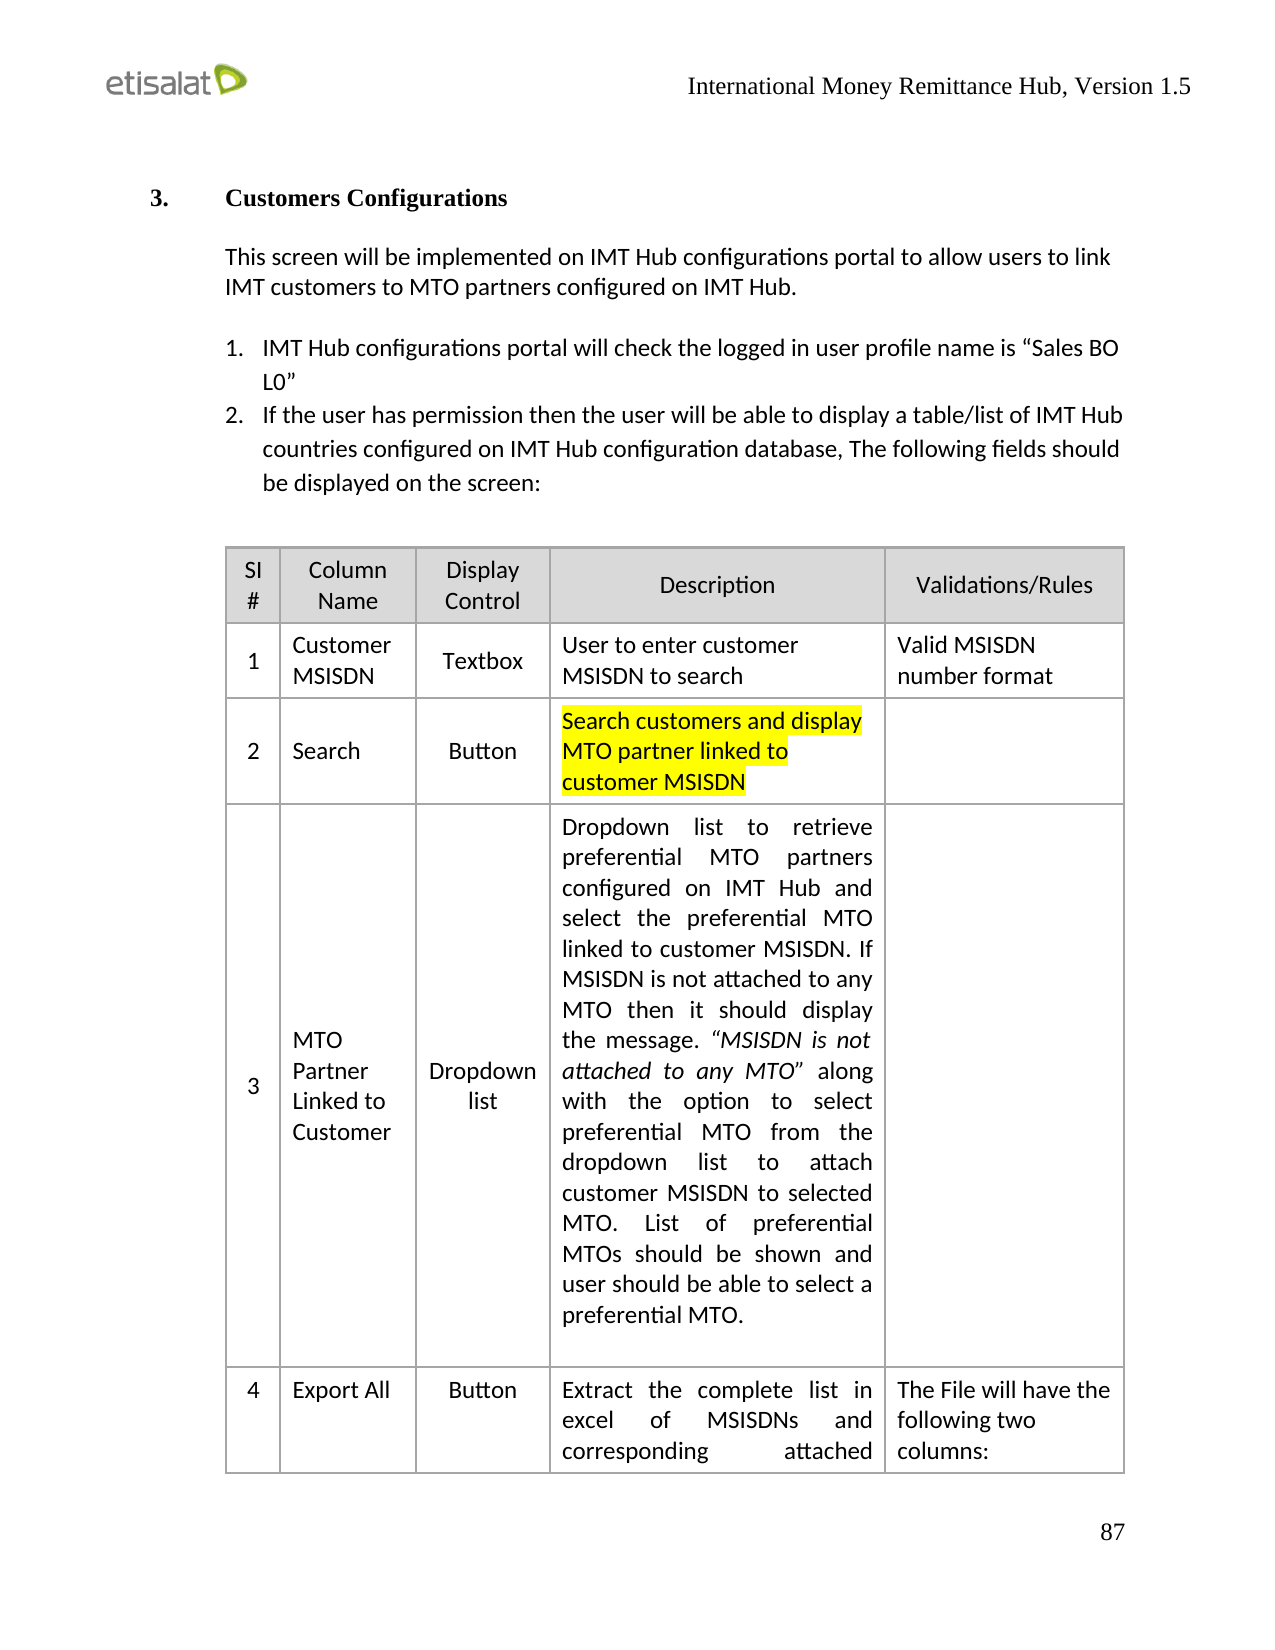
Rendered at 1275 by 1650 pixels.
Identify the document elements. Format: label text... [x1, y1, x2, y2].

list If the user has permission then the user will be able to display a table/list of IMT Hub countries configured on IMT Hub configuration database, The following fields should be displayed on the screen: [225, 400, 1125, 497]
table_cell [886, 1368, 1123, 1472]
table_cell Button [417, 699, 549, 802]
table_cell Valid MSISDN number format [886, 624, 1123, 697]
table_cell 1 [227, 624, 279, 697]
table_header SI# [227, 549, 279, 622]
table_header Description [551, 549, 884, 622]
table_cell 3 [227, 805, 279, 1366]
picture [97, 58, 251, 100]
table_cell Dropdown list to retrieve preferential MTO partners configured on IMT Hub and select the preferential MTO linked to customer MSISDN. If MSISDN is not attached to any MTO then it should display the message. “MSISDN is not attached to any MTO” along with the option to select preferential MTO from the dropdown list to attach customer MSISDN to selected MTO. List of preferential MTOs should be shown and user should be able to select a preferential MTO. [551, 805, 884, 1366]
table_cell 2 [227, 699, 279, 802]
list Customers Configurations [150, 183, 1125, 212]
table_cell [886, 699, 1123, 802]
table_cell Customer MSISDN [281, 624, 415, 697]
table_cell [551, 1368, 884, 1472]
table_cell Search [281, 699, 415, 802]
table_cell User to enter customer MSISDN to search [551, 624, 884, 697]
list IMT Hub configurations portal will check the logged in user profile name is “Sales BO L0” [225, 333, 1125, 397]
table_cell [886, 805, 1123, 1366]
table_header Display Control [417, 549, 549, 622]
table_cell MTO Partner Linked to Customer [281, 805, 415, 1366]
table_cell Dropdown list [417, 805, 549, 1366]
table_cell Search customers and display MTO partner linked to customer MSISDN [551, 699, 884, 802]
text This screen will be implemented on IMT Hub configurations portal to allow users to link IMT customers to MTO partners configured on IMT Hub. [225, 241, 1125, 302]
table_header Validations/Rules [886, 549, 1123, 622]
table_cell Button [417, 1368, 549, 1472]
table_cell Export All [281, 1368, 415, 1472]
table_header Column Name [281, 549, 415, 622]
table_cell Textbox [417, 624, 549, 697]
table_cell 4 [227, 1368, 279, 1472]
